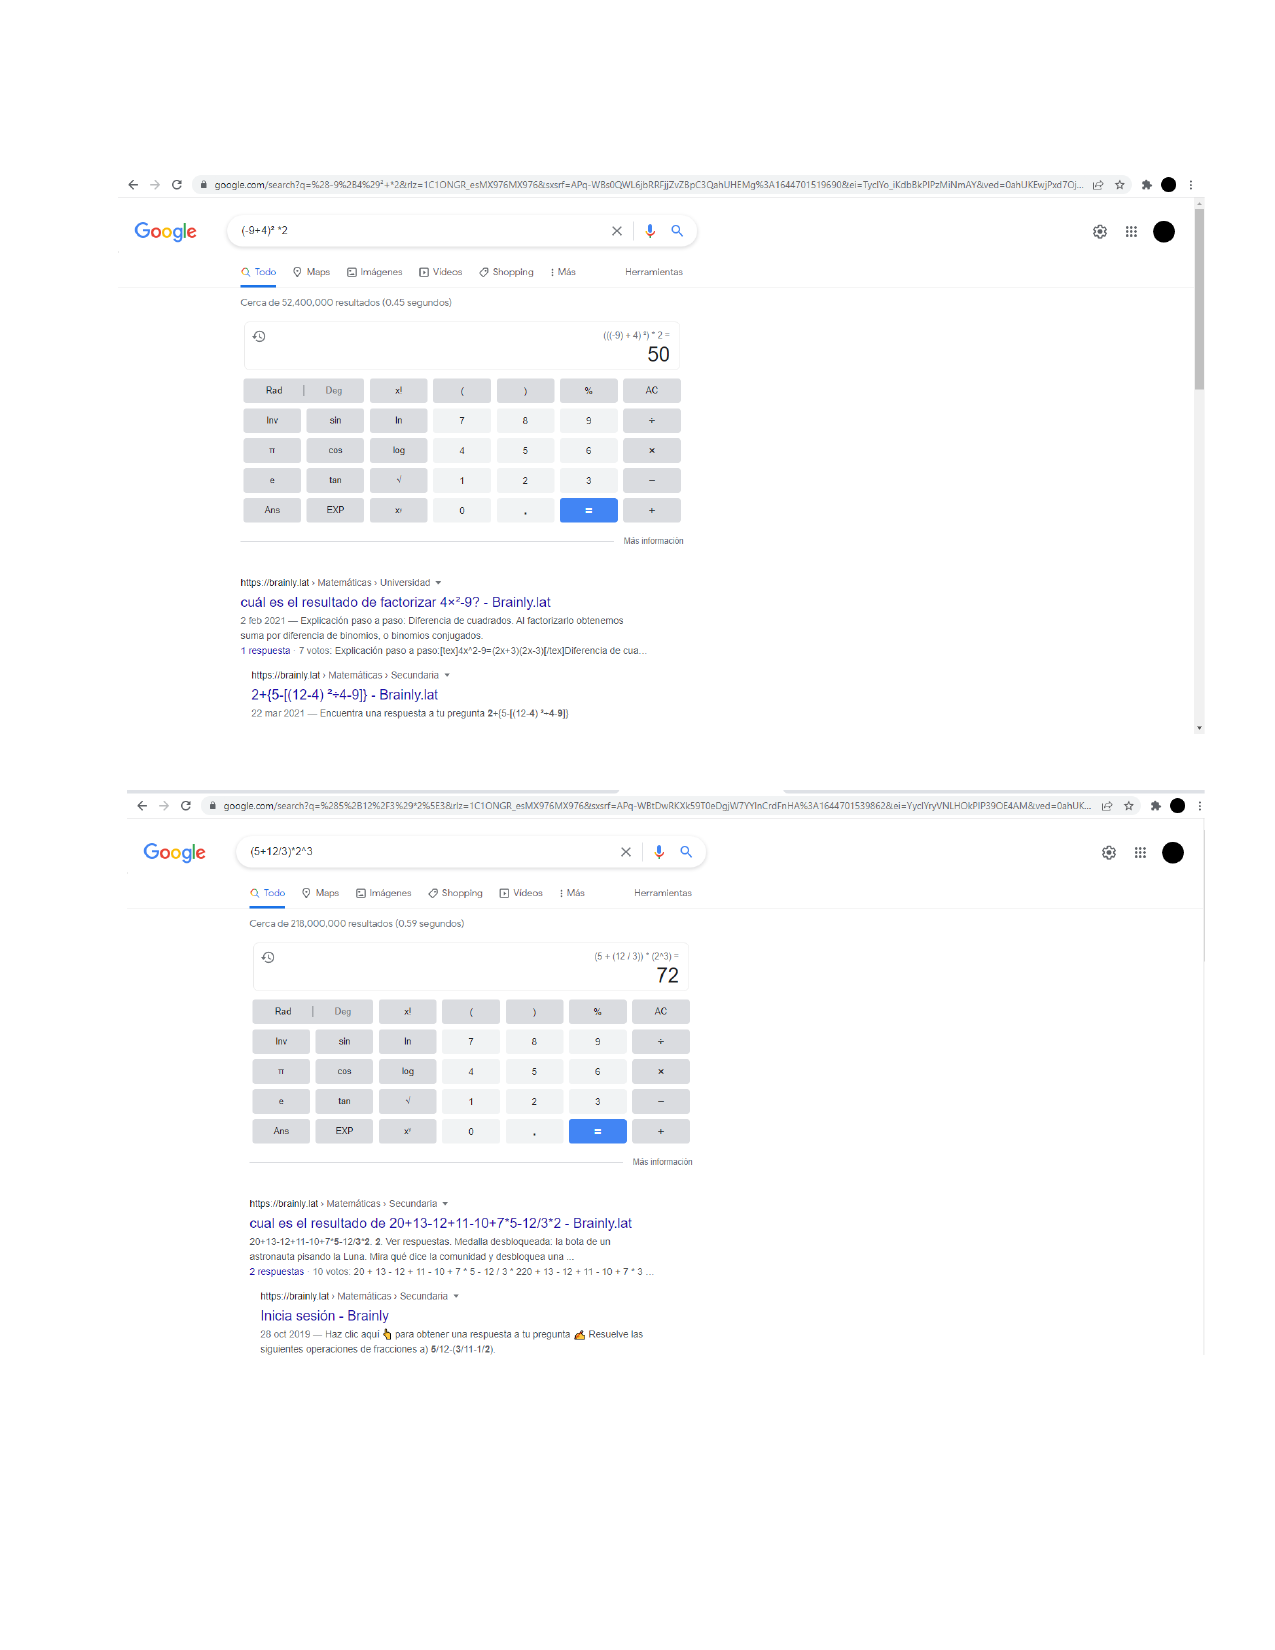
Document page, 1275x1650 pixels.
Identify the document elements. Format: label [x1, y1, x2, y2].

picture [127, 790, 1205, 1355]
picture [118, 174, 1205, 734]
